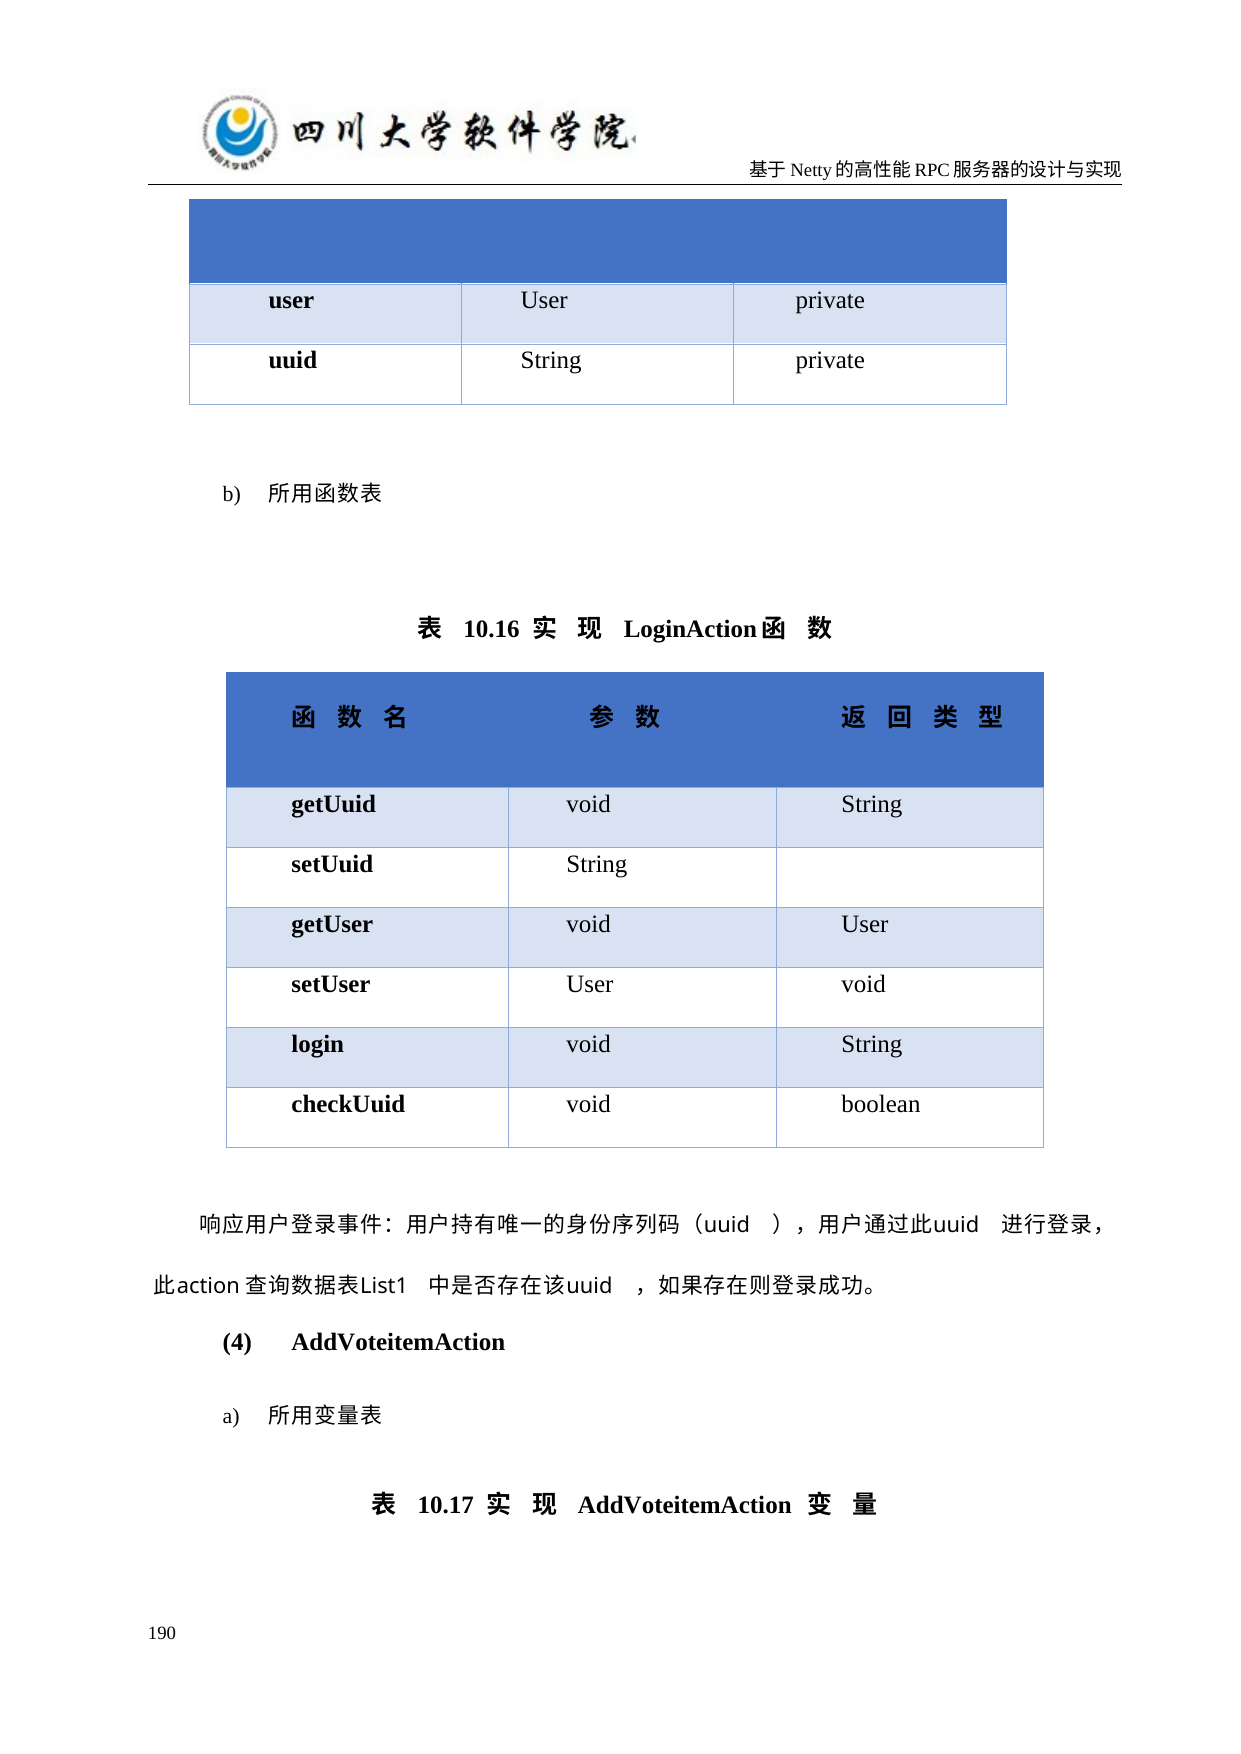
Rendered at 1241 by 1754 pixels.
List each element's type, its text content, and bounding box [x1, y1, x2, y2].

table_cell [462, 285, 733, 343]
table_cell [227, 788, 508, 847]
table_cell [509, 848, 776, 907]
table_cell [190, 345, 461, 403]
list AddVoteitemAction [154, 1327, 1116, 1357]
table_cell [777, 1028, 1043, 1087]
text 响应用户登录事件：用户持有唯一的身份序列码（uuid），用户通过此uuid进行登录，此action查询数据表List1中是否存在该uuid，如果存在则登录成功。 [154, 1193, 1116, 1314]
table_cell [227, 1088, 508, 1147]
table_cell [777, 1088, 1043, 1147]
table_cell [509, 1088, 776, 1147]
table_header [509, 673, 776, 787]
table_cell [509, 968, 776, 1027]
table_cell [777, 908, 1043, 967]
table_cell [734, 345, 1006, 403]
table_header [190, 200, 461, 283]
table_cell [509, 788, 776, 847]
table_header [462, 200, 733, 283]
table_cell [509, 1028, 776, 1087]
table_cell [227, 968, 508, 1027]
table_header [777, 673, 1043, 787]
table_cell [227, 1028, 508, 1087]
text 表10.17 实现AddVoteitemAction变量 [154, 1473, 1116, 1533]
text 表10.16 实现LoginAction函数 [154, 596, 1116, 657]
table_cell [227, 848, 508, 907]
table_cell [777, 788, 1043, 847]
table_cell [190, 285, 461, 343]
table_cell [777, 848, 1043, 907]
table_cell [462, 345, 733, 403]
picture [197, 88, 639, 177]
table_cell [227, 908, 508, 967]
list 所用变量表 [204, 1384, 1116, 1444]
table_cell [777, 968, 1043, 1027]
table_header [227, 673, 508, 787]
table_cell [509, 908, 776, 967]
list 所用函数表 [204, 462, 1116, 522]
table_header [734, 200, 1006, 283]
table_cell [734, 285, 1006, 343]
